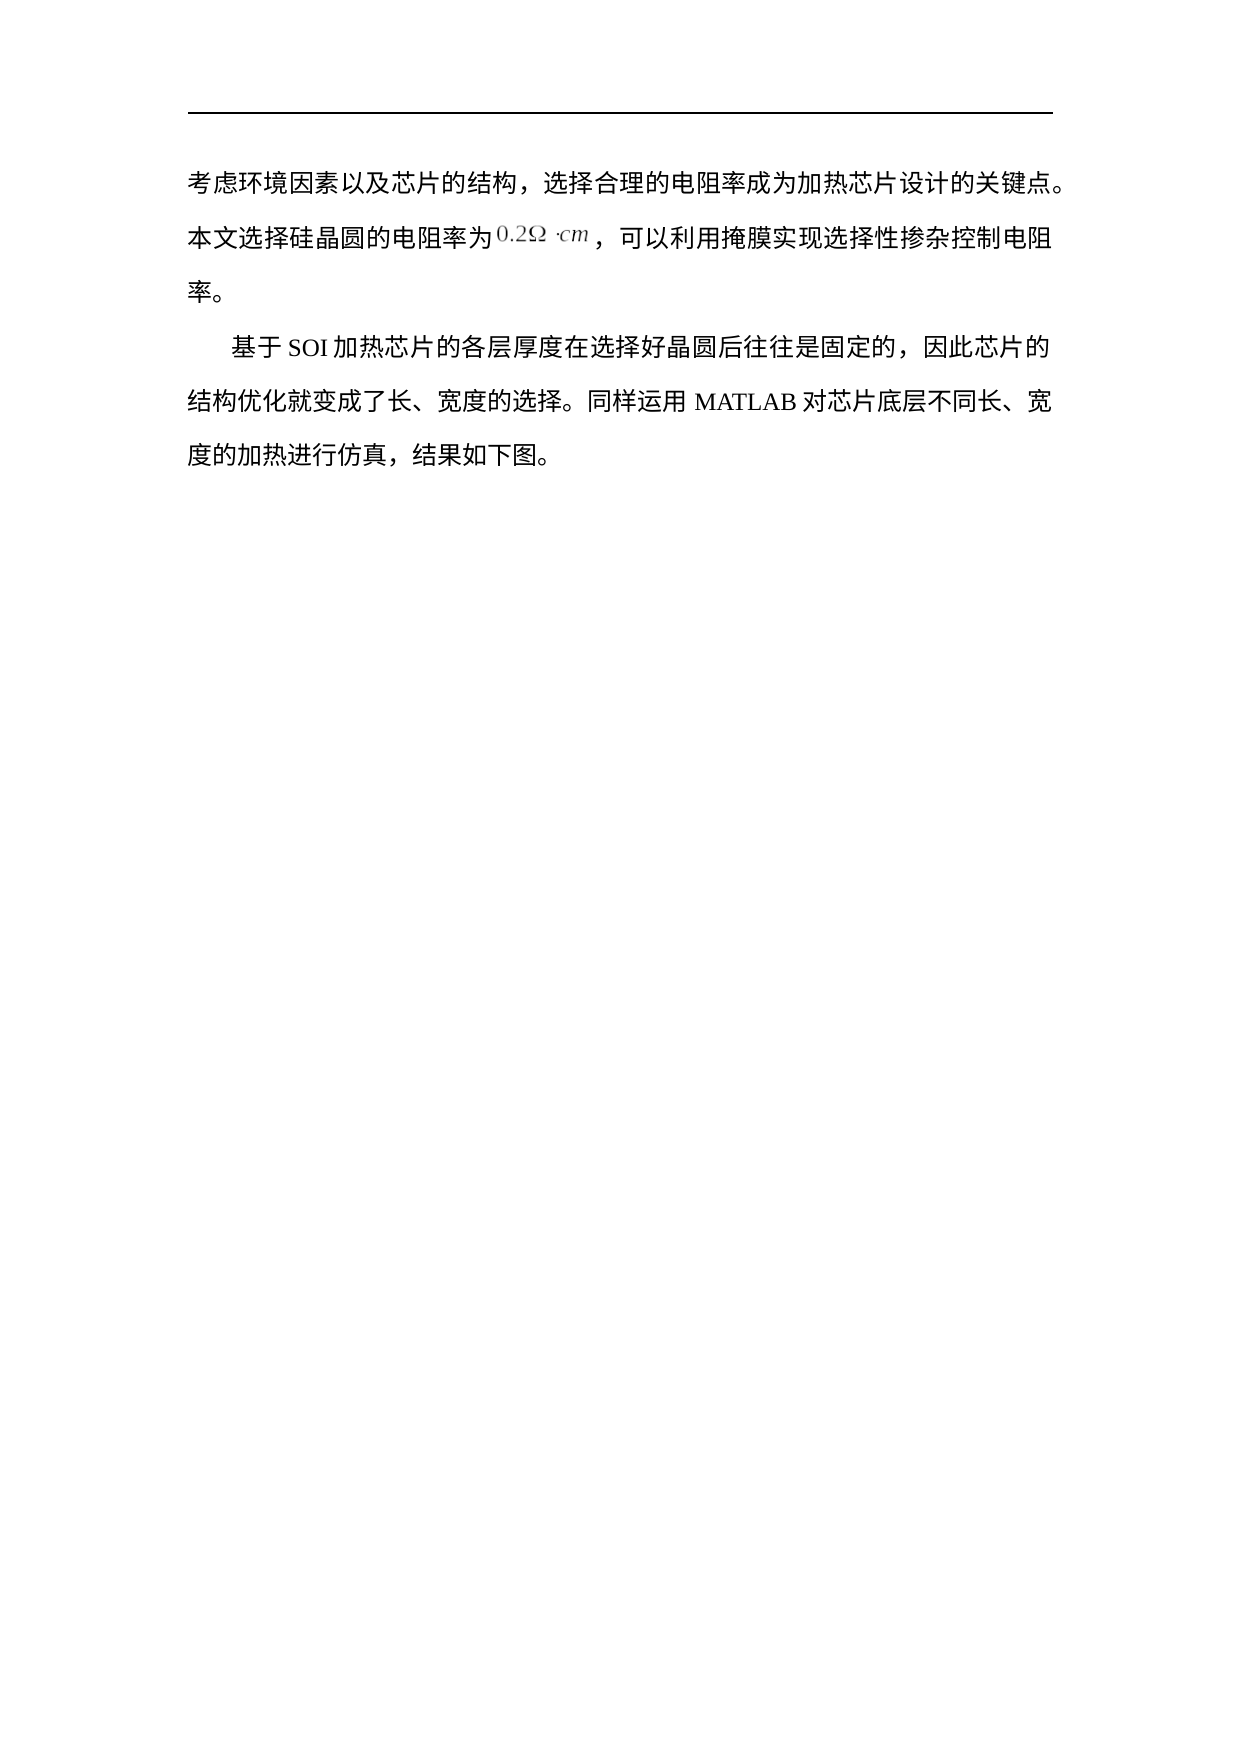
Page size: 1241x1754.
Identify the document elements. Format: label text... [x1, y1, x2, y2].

text 基于SOI加热芯片的各层厚度在选择好晶圆后往往是固定的，因此芯片的结构优化就变成了长、宽度的选择。同样运用MATLAB对芯片底层不同长、宽度的加热进行仿真，结果如下图。 [187, 327, 1053, 472]
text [187, 164, 1053, 309]
